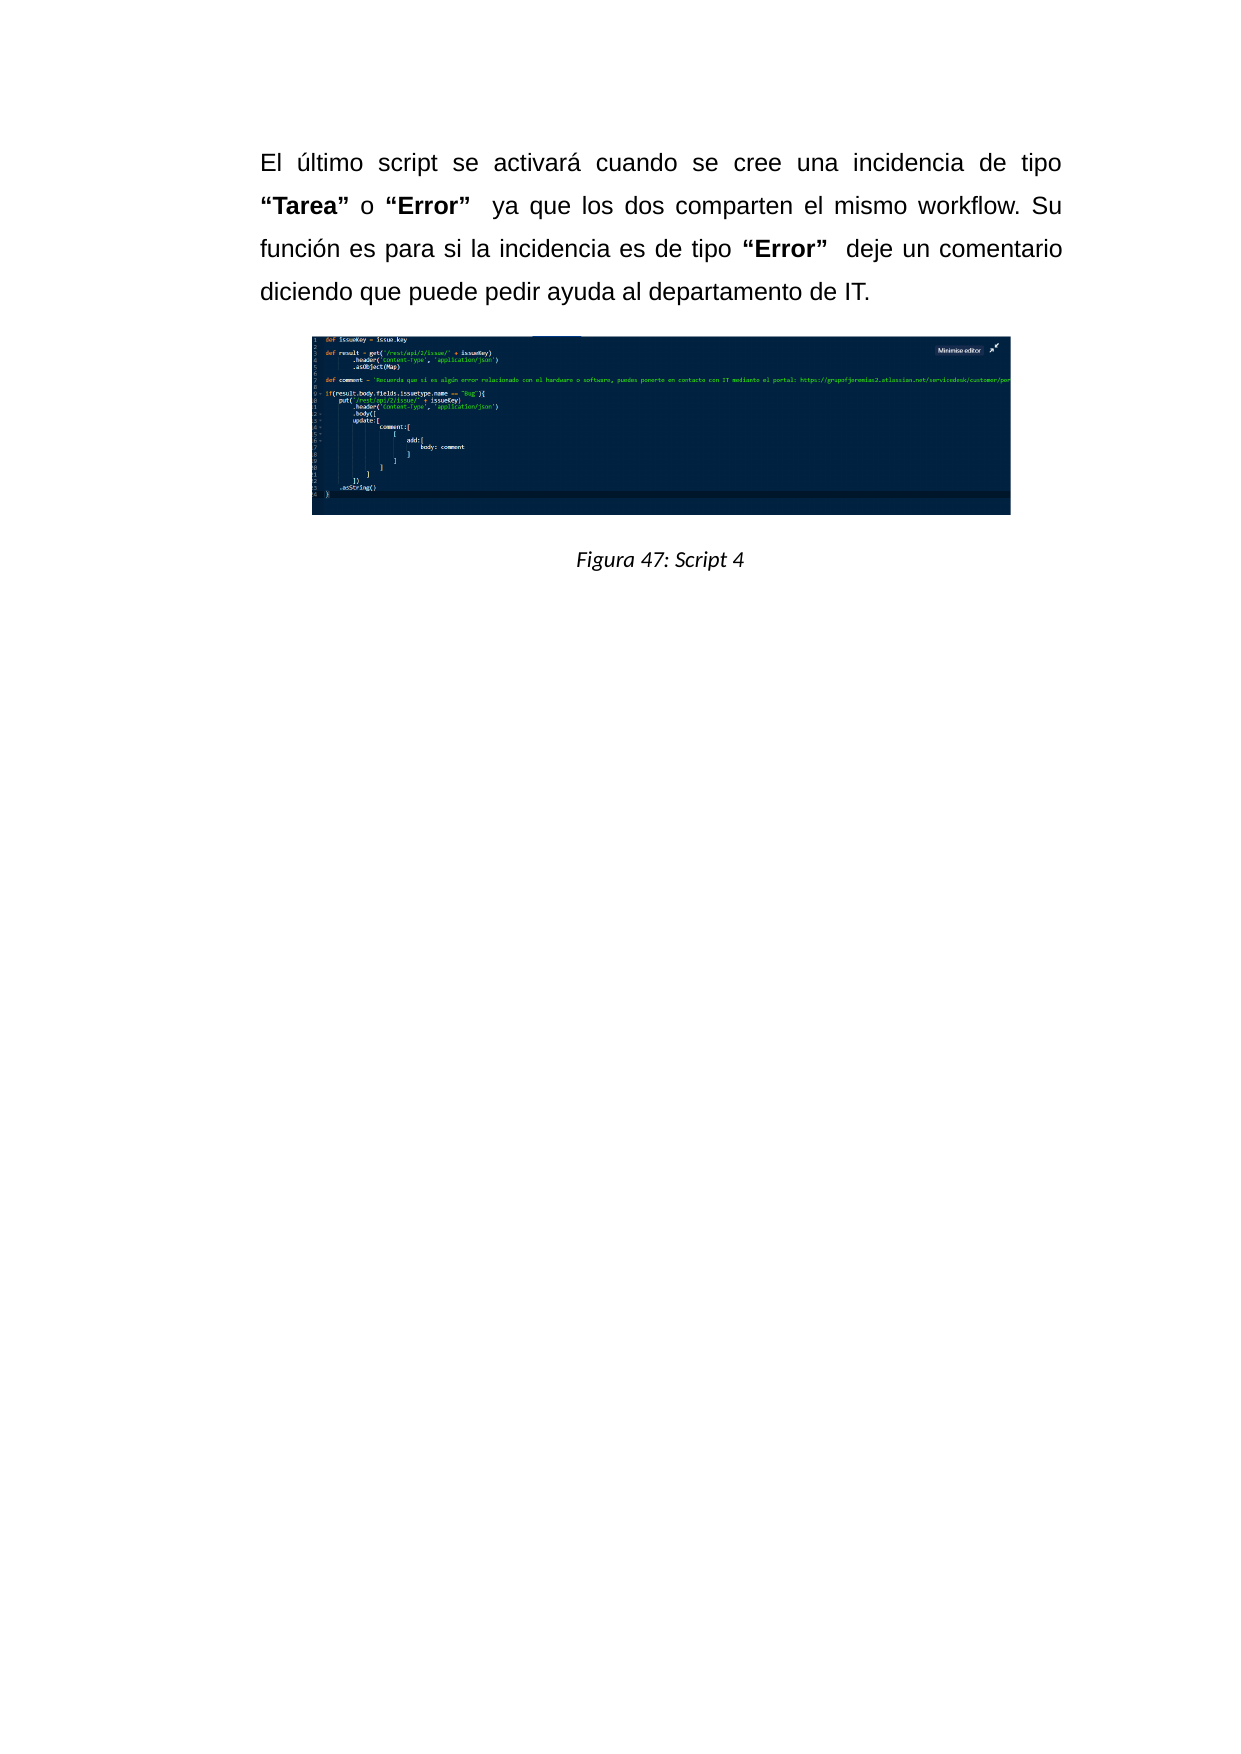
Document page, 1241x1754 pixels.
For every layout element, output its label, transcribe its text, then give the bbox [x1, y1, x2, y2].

picture [312, 336, 1011, 515]
text El último script se activará cuando se cree una incidencia de tipo “Tarea” o “Error” ya que los dos comparten el mismo workflow. Su función es para si la incidencia es de tipo “Error” deje un comentario diciendo que puede pedir ayuda al departamento de IT. [260, 148, 1063, 306]
text Figura 47: Script 4 [260, 545, 1063, 573]
